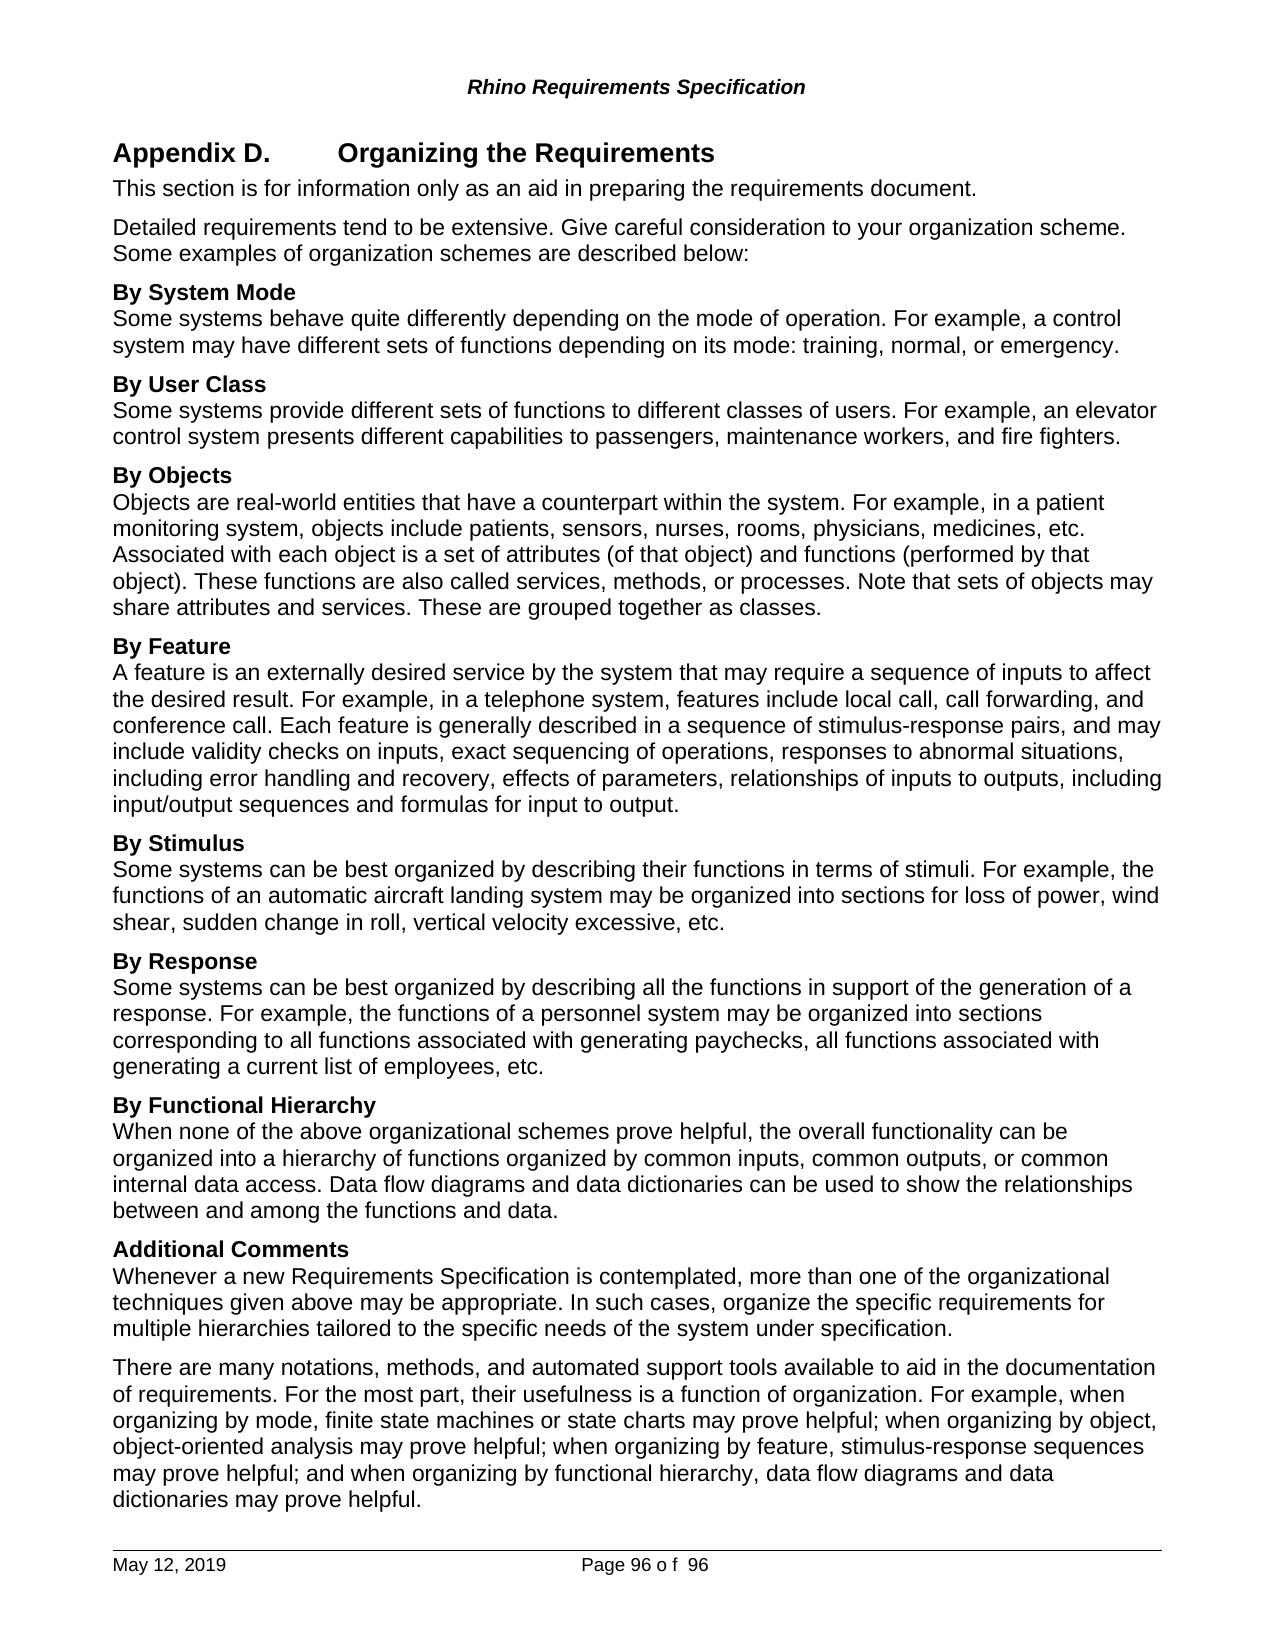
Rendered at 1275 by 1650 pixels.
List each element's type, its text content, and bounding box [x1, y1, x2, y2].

text By Stimulus [112, 830, 1162, 856]
text Some systems can be best organized by describing their functions in terms of stimuli. For example, the functions of an automatic aircraft landing system may be organized into sections for loss of power, wind shear, sudden change in roll, vertical velocity excessive, etc. [112, 856, 1162, 935]
text Detailed requirements tend to be extensive. Give careful consideration to your organization scheme. Some examples of organization schemes are described below: [112, 214, 1162, 267]
text A feature is an externally desired service by the system that may require a sequence of inputs to affect the desired result. For example, in a telephone system, features include local call, call forwarding, and conference call. Each feature is generally described in a sequence of stimulus-response pairs, and may include validity checks on inputs, exact sequencing of operations, responses to abnormal situations, including error handling and recovery, effects of parameters, relationships of inputs to outputs, including input/output sequences and formulas for input to output. [112, 659, 1162, 817]
text By Response [112, 948, 1162, 974]
text Some systems provide different sets of functions to different classes of users. For example, an elevator control system presents different capabilities to passengers, maintenance workers, and fire fighters. [112, 397, 1162, 450]
text Objects are real-world entities that have a counterpart within the system. For example, in a patient monitoring system, objects include patients, sensors, nurses, rooms, physicians, medicines, etc. Associated with each object is a set of attributes (of that object) and functions (performed by that object). These functions are also called services, methods, or processes. Note that sets of objects may share attributes and services. These are grouped together as classes. [112, 488, 1162, 620]
text Whenever a new Requirements Specification is contemplated, more than one of the organizational techniques given above may be appropriate. In such cases, organize the specific requirements for multiple hierarchies tailored to the specific needs of the system under specification. [112, 1263, 1162, 1342]
text By Objects [112, 462, 1162, 488]
text Additional Comments [112, 1236, 1162, 1263]
text This section is for information only as an aid in preparing the requirements document. [112, 175, 1162, 201]
text There are many notations, methods, and automated support tools available to aid in the documentation of requirements. For the most part, their usefulness is a function of organization. For example, when organizing by mode, finite state machines or state charts may prove helpful; when organizing by object, object-oriented analysis may prove helpful; when organizing by feature, stimulus-response sequences may prove helpful; and when organizing by functional hierarchy, data flow diagrams and data dictionaries may prove helpful. [112, 1354, 1162, 1512]
text By Feature [112, 633, 1162, 659]
text By System Mode [112, 279, 1162, 305]
text By Functional Hierarchy [112, 1092, 1162, 1118]
text Some systems can be best organized by describing all the functions in support of the generation of a response. For example, the functions of a personnel system may be organized into sections corresponding to all functions associated with generating paychecks, all functions associated with generating a current list of employees, etc. [112, 974, 1162, 1079]
text Some systems behave quite differently depending on the mode of operation. For example, a control system may have different sets of functions depending on its mode: training, normal, or emergency. [112, 305, 1162, 358]
text When none of the above organizational schemes prove helpful, the overall functionality can be organized into a hierarchy of functions organized by common inputs, common outputs, or common internal data access. Data flow diagrams and data dictionaries can be used to show the relationships between and among the functions and data. [112, 1118, 1162, 1224]
text Organizing the Requirements [112, 137, 1162, 169]
text By User Class [112, 371, 1162, 397]
